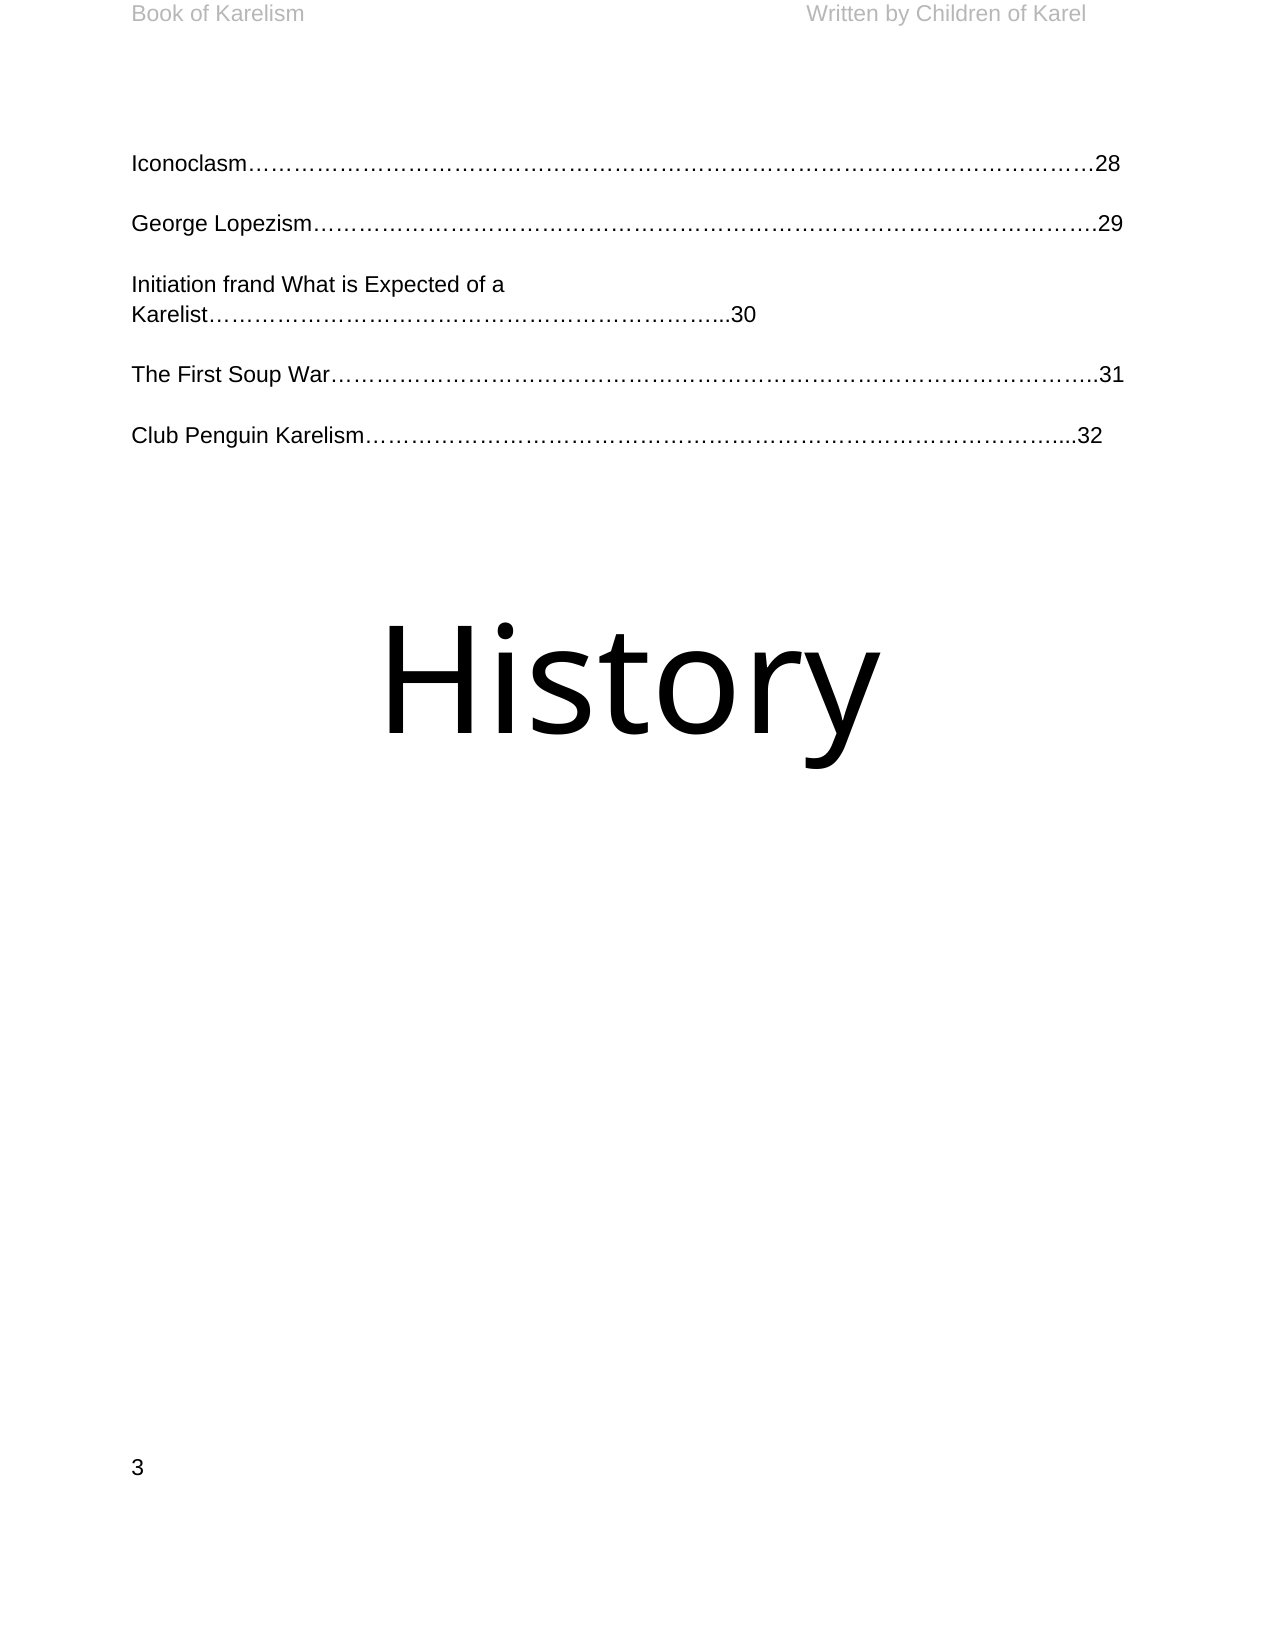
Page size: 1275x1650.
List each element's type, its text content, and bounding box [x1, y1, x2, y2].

text History [131, 573, 1125, 777]
text Initiation frand What is Expected of a Karelist…………………………………………………………...30 [131, 271, 1125, 327]
text Iconoclasm…………………………………………………………………………………………………28 [131, 150, 1125, 176]
text The First Soup War………………………………………………………………………………………..31 [131, 361, 1125, 388]
text George Lopezism………………………………………………………………………………………….29 [131, 210, 1125, 237]
text Club Penguin Karelism………………………………………………………………………………....32 [131, 422, 1125, 448]
